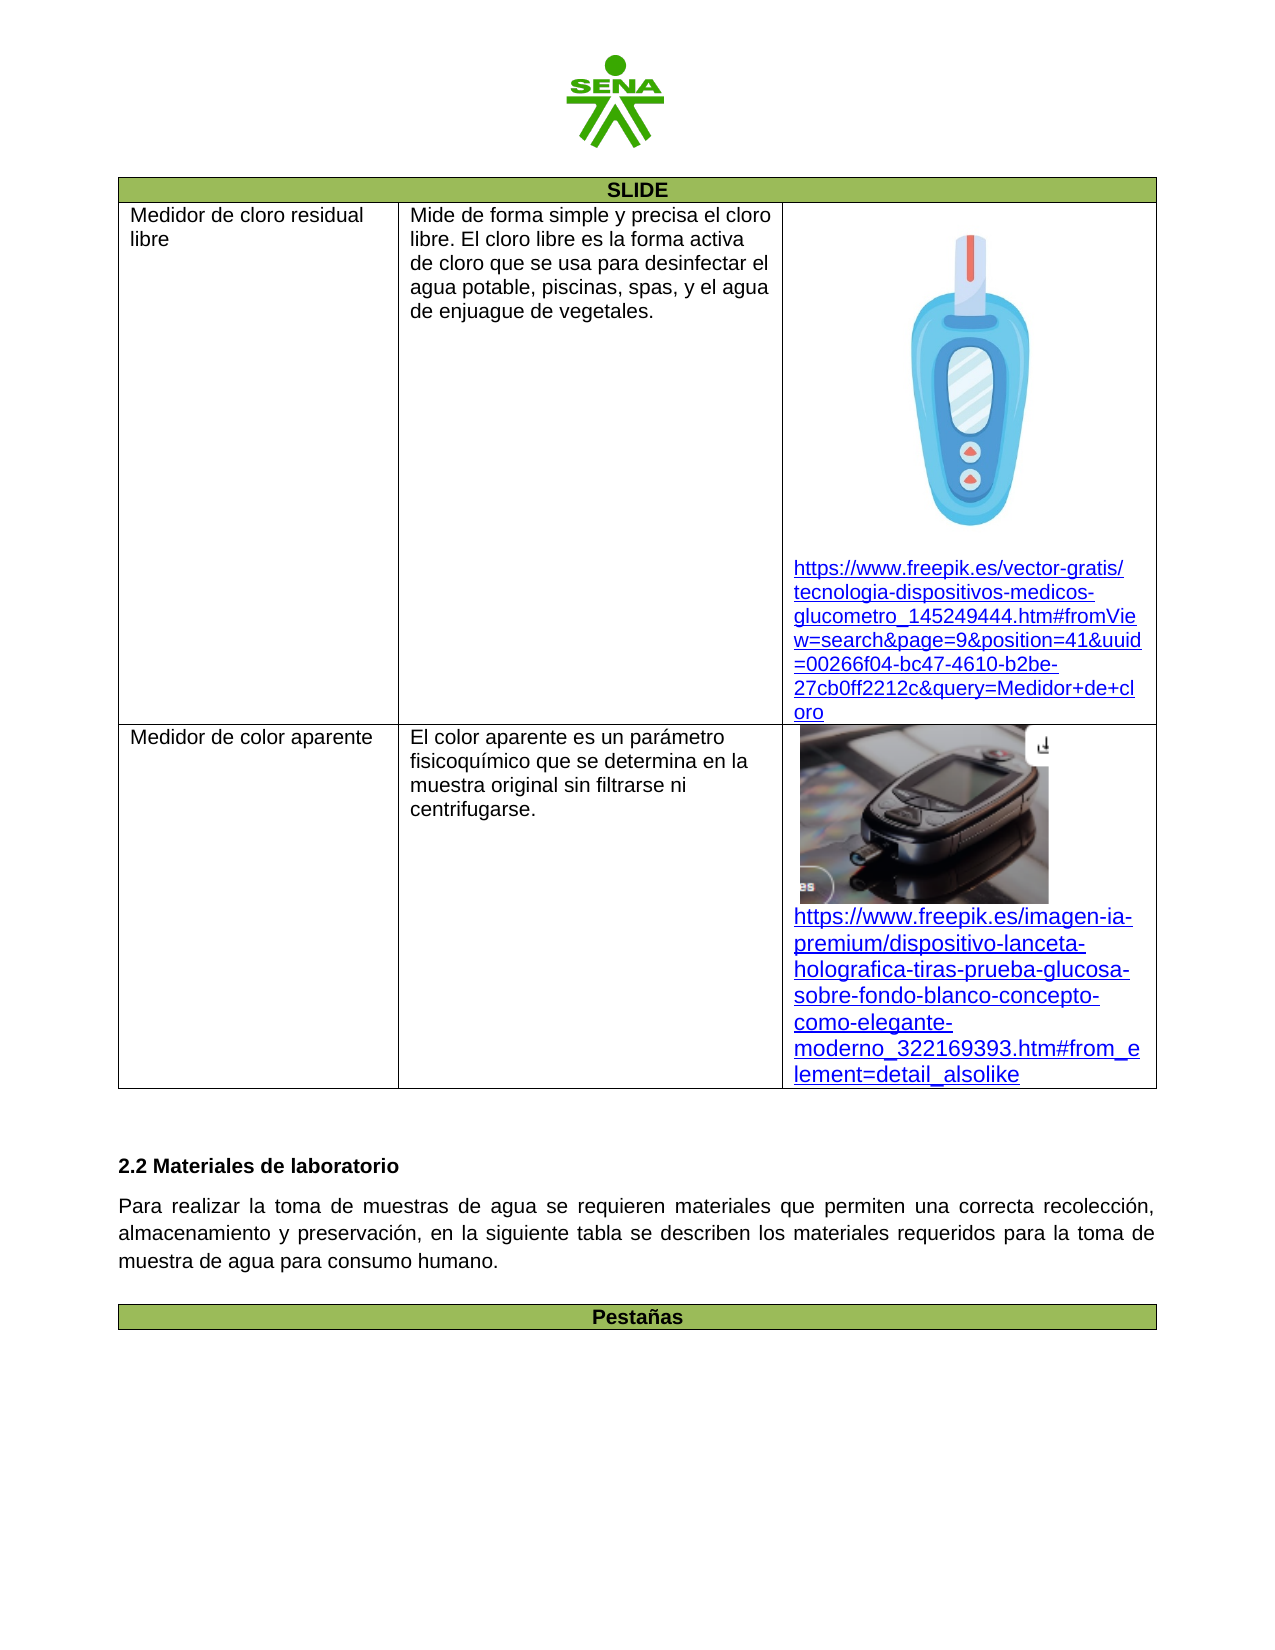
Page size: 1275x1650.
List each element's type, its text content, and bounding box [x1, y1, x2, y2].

table_header Pestañas [119, 1305, 1156, 1329]
table_cell Medidor de color aparente [119, 725, 398, 1088]
picture [566, 55, 664, 148]
text Para realizar la toma de muestras de agua se requieren materiales que permiten una correcta recolección, almacenamiento y preservación, en la siguiente tabla se describen los materiales requeridos para la toma de muestra de agua para consumo humano. [118, 1194, 1157, 1273]
table_cell https://www.freepik.es/imagen-ia-premium/dispositivo-lanceta-holografica-tiras-prueba-glucosa-sobre-fondo-blanco-concepto-como-elegante-moderno_322169393.htm#from_element=detail_alsolike [783, 725, 1156, 1088]
picture [793, 203, 1147, 557]
table_cell El color aparente es un parámetro fisicoquímico que se determina en la muestra original sin filtrarse ni centrifugarse. [399, 725, 782, 1088]
table_cell Mide de forma simple y precisa el cloro libre. El cloro libre es la forma activa de cloro que se usa para desinfectar el agua potable, piscinas, spas, y el agua de enjuague de vegetales. [399, 203, 782, 724]
subtitle 2.2 Materiales de laboratorio [118, 1154, 1157, 1178]
table_cell Medidor de cloro residual libre [119, 203, 398, 724]
table_header SLIDE [119, 178, 1156, 202]
table_cell https://www.freepik.es/vector-gratis/tecnologia-dispositivos-medicos-glucometro_145249444.htm#fromView=search&page=9&position=41&uuid=00266f04-bc47-4610-b2be-27cb0ff2212c&query=Medidor+de+cloro [783, 203, 1156, 724]
picture [800, 725, 1049, 904]
